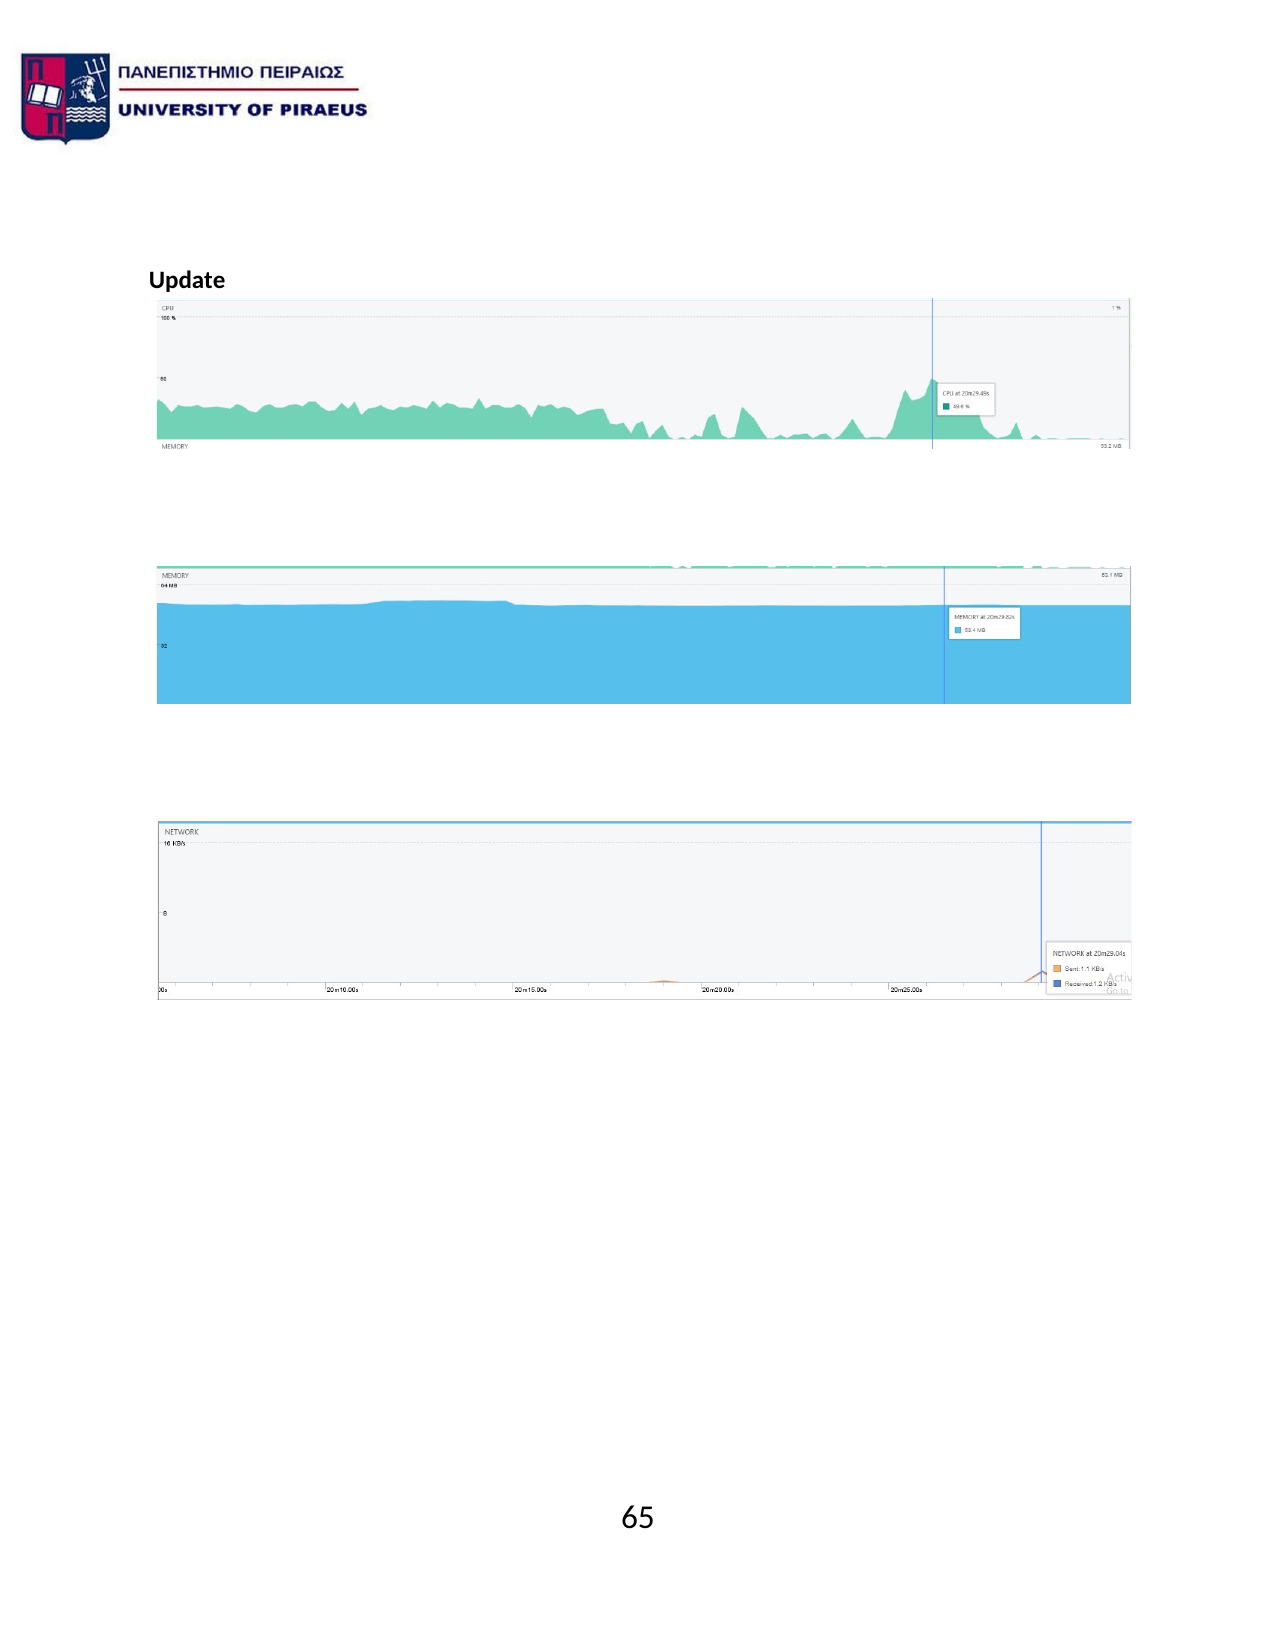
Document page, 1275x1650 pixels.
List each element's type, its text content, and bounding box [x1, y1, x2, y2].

subtitle Update [148, 264, 1163, 295]
picture [12, 9, 374, 184]
picture [156, 298, 1132, 449]
picture [156, 821, 1132, 1000]
picture [156, 566, 1132, 704]
